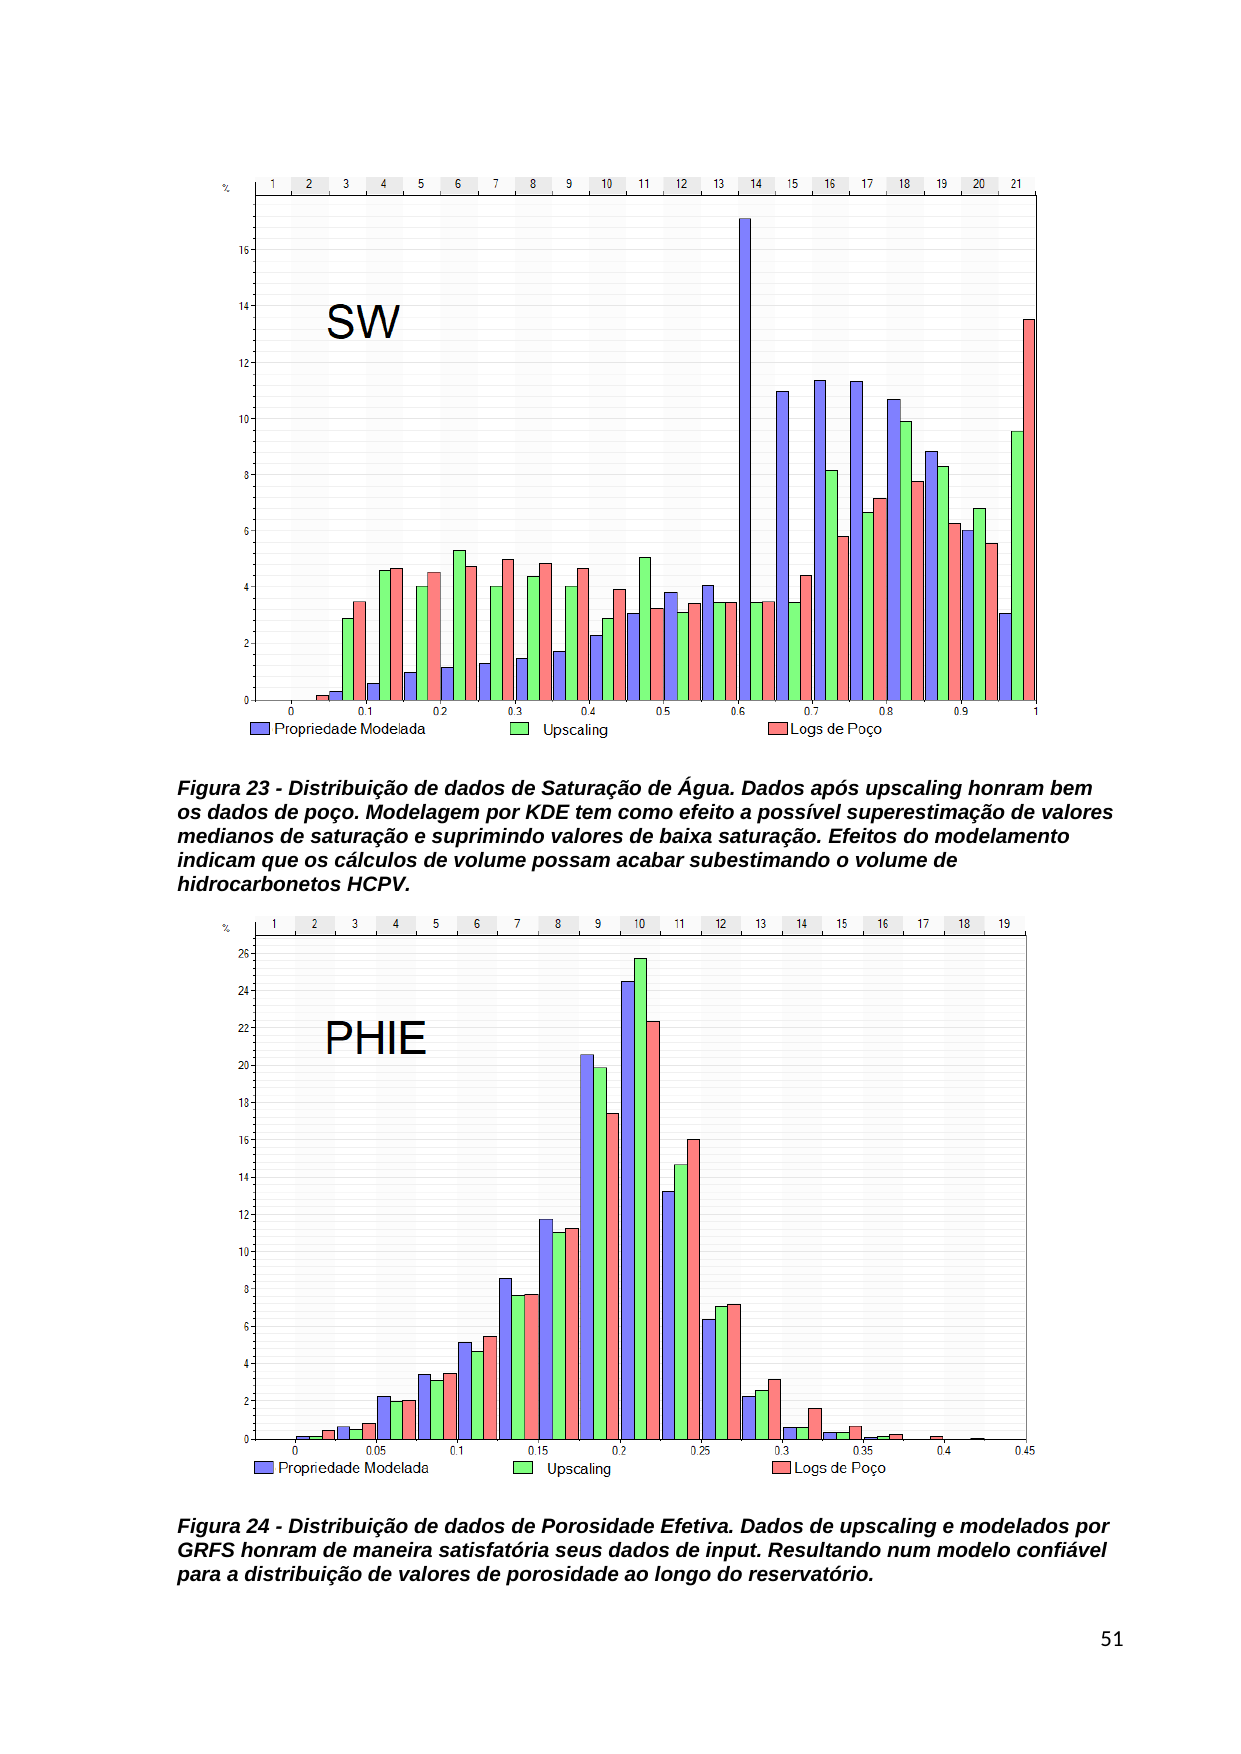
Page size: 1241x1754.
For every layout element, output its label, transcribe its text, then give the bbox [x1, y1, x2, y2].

text Figura 24 - Distribuição de dados de Porosidade Efetiva. Dados de upscaling e modelados por GRFS honram de maneira satisfatória seus dados de input. Resultando num modelo confiável para a distribuição de valores de porosidade ao longo do reservatório. [177, 1514, 1123, 1586]
picture [218, 177, 1082, 757]
picture [218, 916, 1082, 1496]
text Figura 23 - Distribuição de dados de Saturação de Água. Dados após upscaling honram bem os dados de poço. Modelagem por KDE tem como efeito a possível superestimação de valores medianos de saturação e suprimindo valores de baixa saturação. Efeitos do modelamento indicam que os cálculos de volume possam acabar subestimando o volume de hidrocarbonetos HCPV. [177, 776, 1123, 895]
